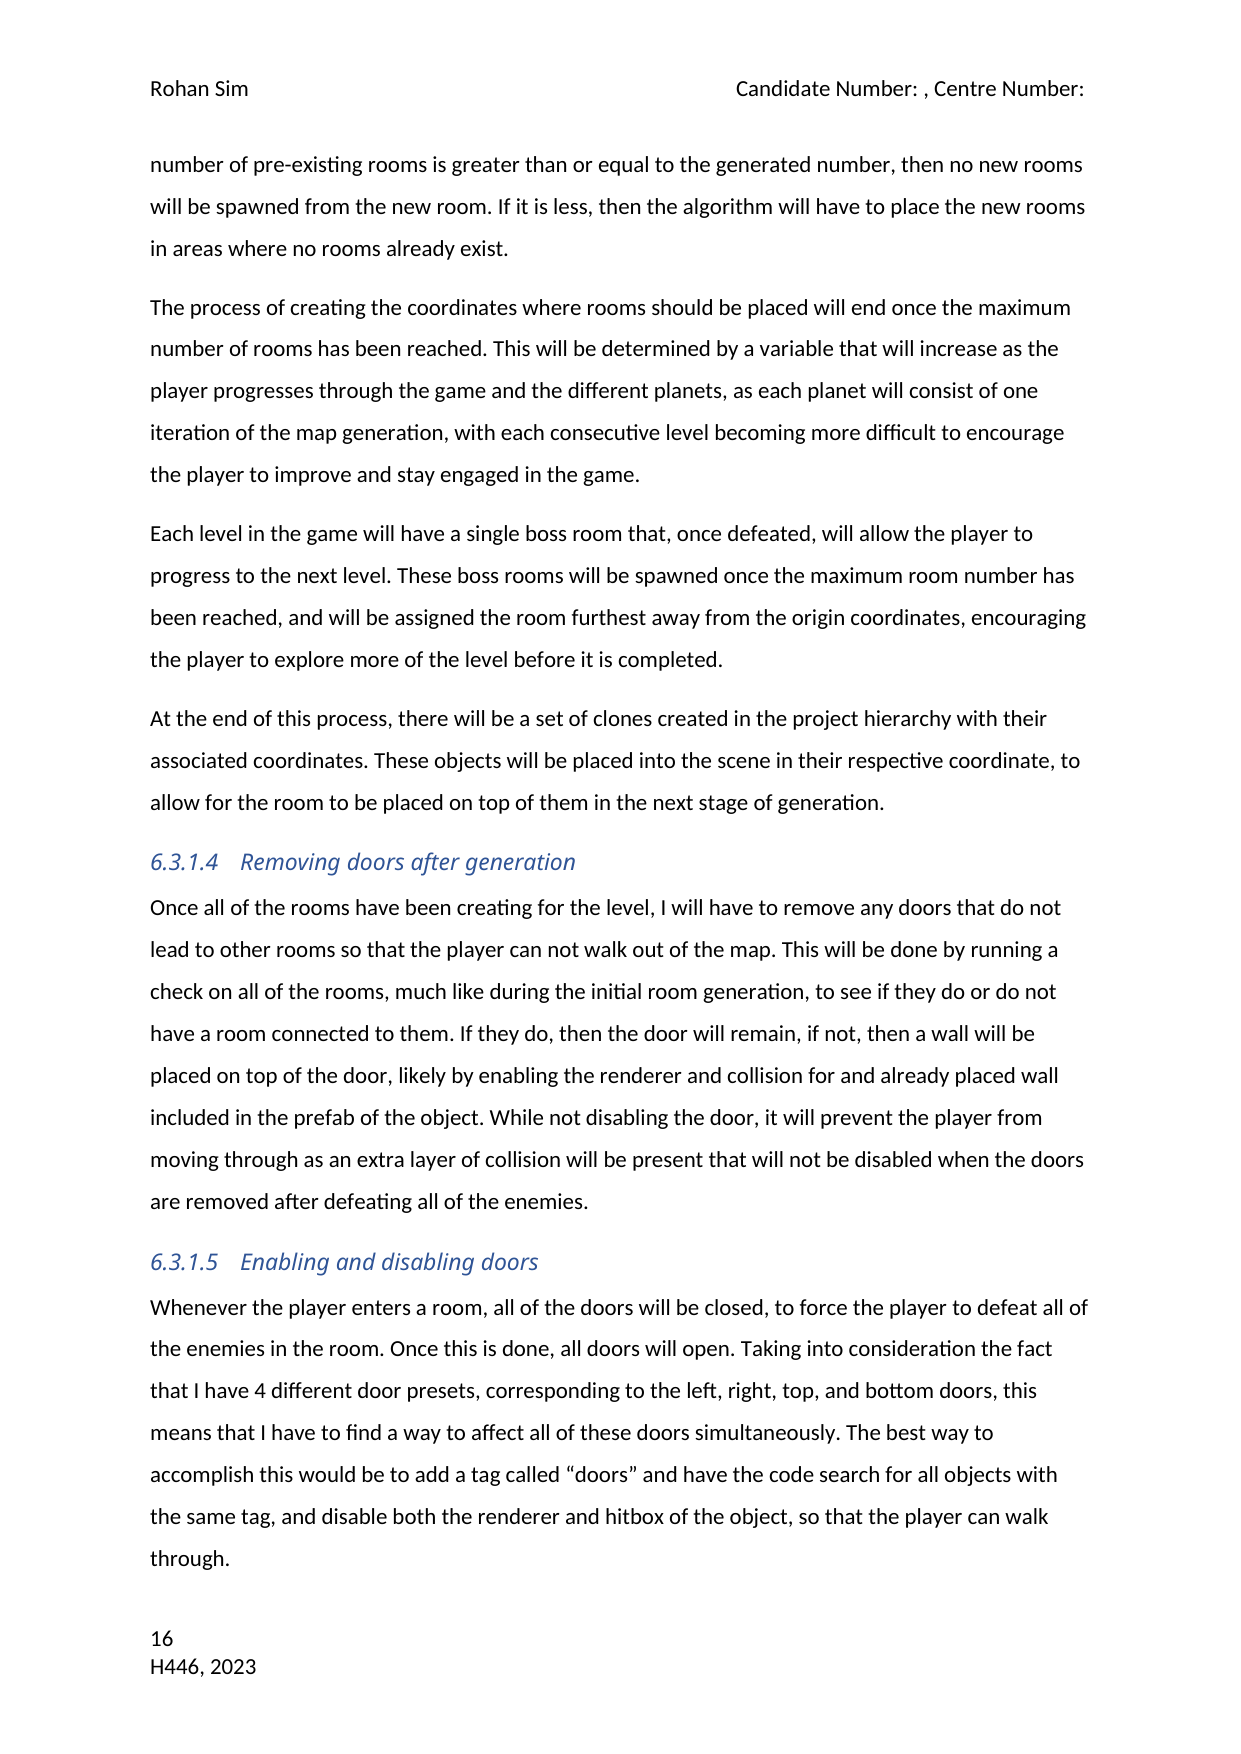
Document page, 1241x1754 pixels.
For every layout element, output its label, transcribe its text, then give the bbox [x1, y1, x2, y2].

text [150, 150, 1090, 262]
text Each level in the game will have a single boss room that, once defeated, will allow the player to progress to the next level. These boss rooms will be spawned once the maximum room number has been reached, and will be assigned the room furthest away from the origin coordinates, encouraging the player to explore more of the level before it is completed. [150, 519, 1090, 673]
subtitle Enabling and disabling doors [150, 1246, 1090, 1277]
text Once all of the rooms have been creating for the level, I will have to remove any doors that do not lead to other rooms so that the player can not walk out of the map. This will be done by running a check on all of the rooms, much like during the initial room generation, to see if they do or do not have a room connected to them. If they do, then the door will remain, if not, then a wall will be placed on top of the door, likely by enabling the renderer and collision for and already placed wall included in the prefab of the object. While not disabling the door, it will prevent the player from moving through as an extra layer of collision will be present that will not be disabled when the doors are removed after defeating all of the enemies. [150, 893, 1090, 1215]
text Whenever the player enters a room, all of the doors will be closed, to force the player to defeat all of the enemies in the room. Once this is done, all doors will open. Taking into consideration the fact that I have 4 different door presets, corresponding to the left, right, top, and bottom doors, this means that I have to find a way to affect all of these doors simultaneously. The best way to accomplish this would be to add a tag called “doors” and have the code search for all objects with the same tag, and disable both the renderer and hitbox of the object, so that the player can walk through. [150, 1293, 1090, 1572]
subtitle Removing doors after generation [150, 846, 1090, 878]
text The process of creating the coordinates where rooms should be placed will end once the maximum number of rooms has been reached. This will be determined by a variable that will increase as the player progresses through the game and the different planets, as each planet will consist of one iteration of the map generation, with each consecutive level becoming more difficult to encourage the player to improve and stay engaged in the game. [150, 293, 1090, 488]
text At the end of this process, there will be a set of clones created in the project hierarchy with their associated coordinates. These objects will be placed into the scene in their respective coordinate, to allow for the room to be placed on top of them in the next stage of generation. [150, 704, 1090, 816]
